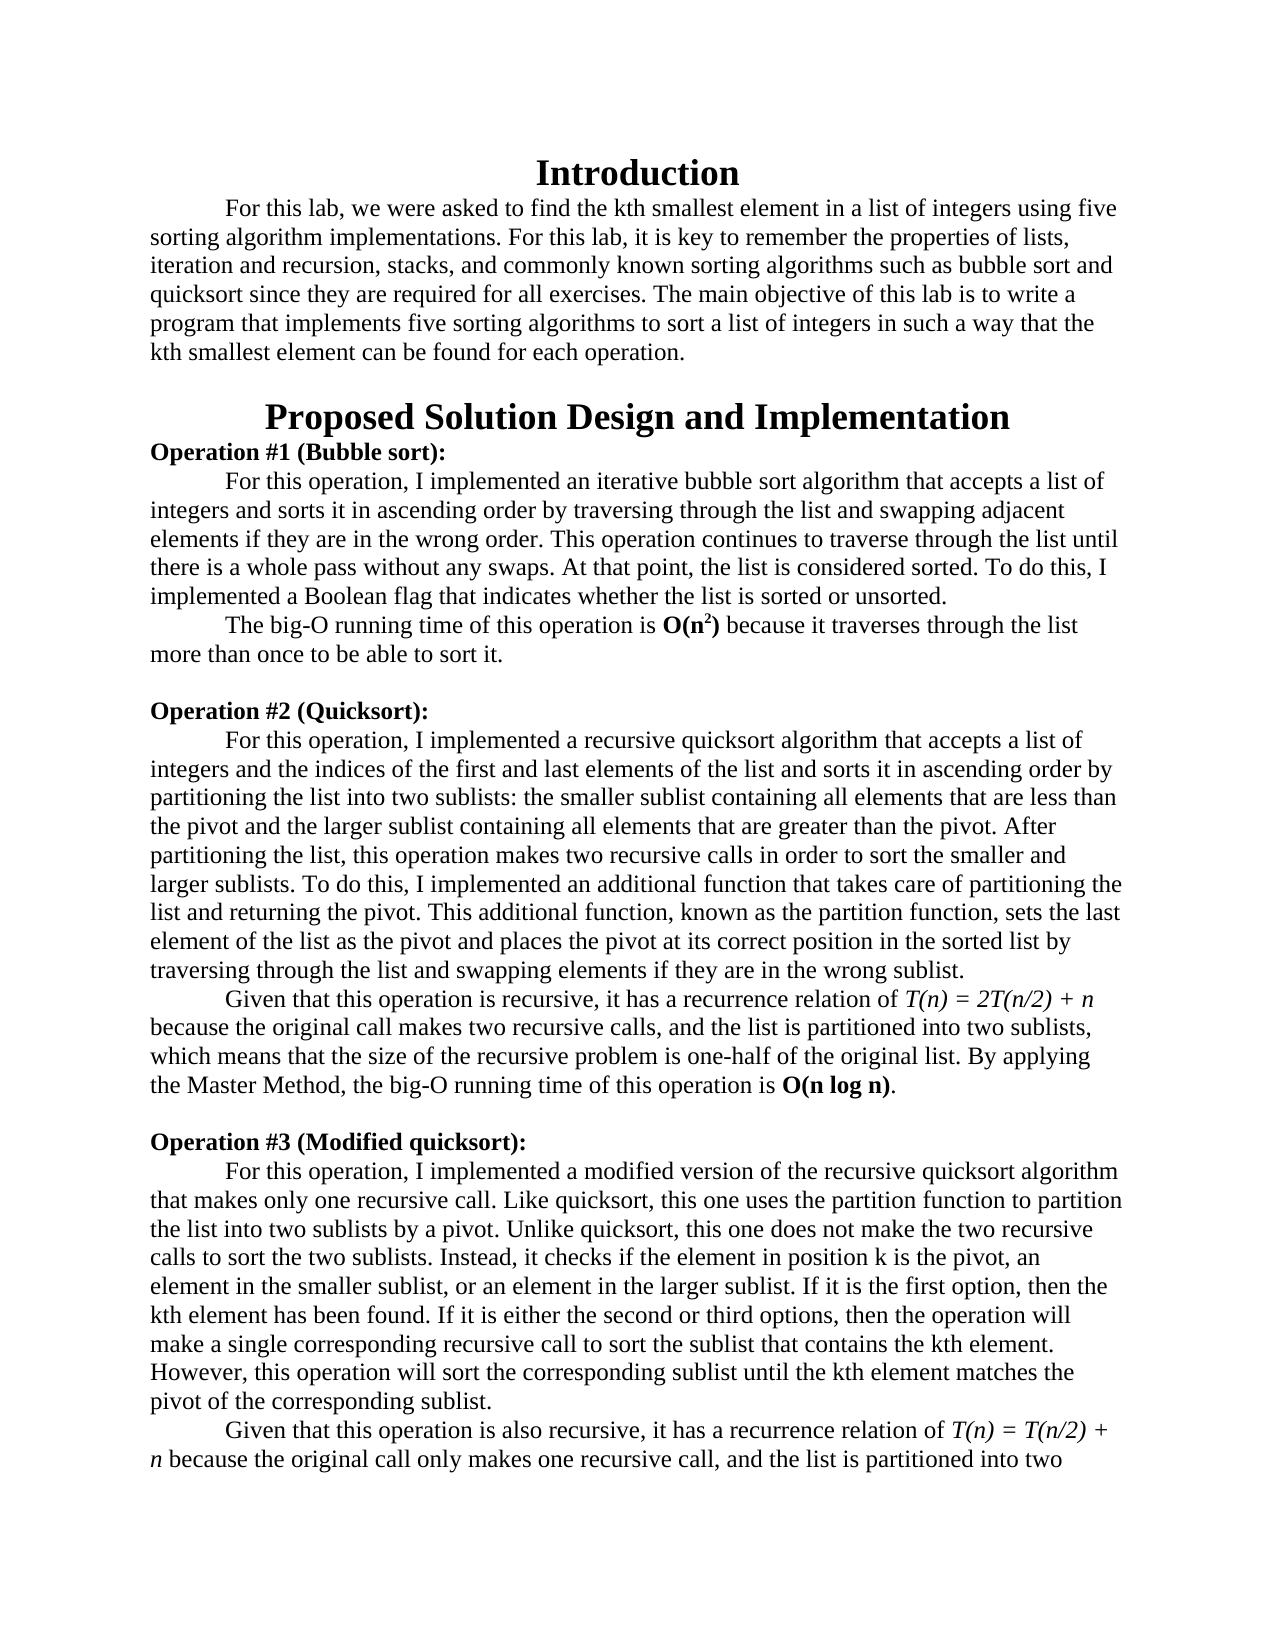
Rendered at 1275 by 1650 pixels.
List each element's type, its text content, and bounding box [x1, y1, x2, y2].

text For this operation, I implemented an iterative bubble sort algorithm that accepts a list of integers and sorts it in ascending order by traversing through the list and swapping adjacent elements if they are in the wrong order. This operation continues to traverse through the list until there is a whole pass without any swaps. At that point, the list is considered sorted. To do this, I implemented a Boolean flag that indicates whether the list is sorted or unsorted. [150, 466, 1125, 610]
text Operation #2 (Quicksort): [150, 696, 1125, 725]
text Operation #3 (Modified quicksort): [150, 1127, 1125, 1156]
text The big-O running time of this operation is O(n2) because it traverses through the list more than once to be able to sort it. [150, 610, 1125, 667]
text For this lab, we were asked to find the kth smallest element in a list of integers using five sorting algorithm implementations. For this lab, it is key to remember the properties of lists, iteration and recursion, stacks, and commonly known sorting algorithms such as bubble sort and quicksort since they are required for all exercises. The main objective of this lab is to write a program that implements five sorting algorithms to sort a list of integers in such a way that the kth smallest element can be found for each operation. [150, 193, 1125, 366]
text Proposed Solution Design and Implementation [150, 394, 1125, 437]
text Operation #1 (Bubble sort): [150, 437, 1125, 466]
text Given that this operation is recursive, it has a recurrence relation of T(n) = 2T(n/2) + n because the original call makes two recursive calls, and the list is partitioned into two sublists, which means that the size of the recursive problem is one-half of the original list. By applying the Master Method, the big-O running time of this operation is O(n log n). [150, 984, 1125, 1099]
text Introduction [150, 150, 1125, 193]
text For this operation, I implemented a recursive quicksort algorithm that accepts a list of integers and the indices of the first and last elements of the list and sorts it in ascending order by partitioning the list into two sublists: the smaller sublist containing all elements that are less than the pivot and the larger sublist containing all elements that are greater than the pivot. After partitioning the list, this operation makes two recursive calls in order to sort the smaller and larger sublists. To do this, I implemented an additional function that takes care of partitioning the list and returning the pivot. This additional function, known as the partition function, sets the last element of the list as the pivot and places the pivot at its correct position in the sorted list by traversing through the list and swapping elements if they are in the wrong sublist. [150, 725, 1125, 984]
text For this operation, I implemented a modified version of the recursive quicksort algorithm that makes only one recursive call. Like quicksort, this one uses the partition function to partition the list into two sublists by a pivot. Unlike quicksort, this one does not make the two recursive calls to sort the two sublists. Instead, it checks if the element in position k is the pivot, an element in the smaller sublist, or an element in the larger sublist. If it is the first option, then the kth element has been found. If it is either the second or third options, then the operation will make a single corresponding recursive call to sort the sublist that contains the kth element. However, this operation will sort the corresponding sublist until the kth element matches the pivot of the corresponding sublist. [150, 1156, 1125, 1415]
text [150, 1415, 1125, 1472]
